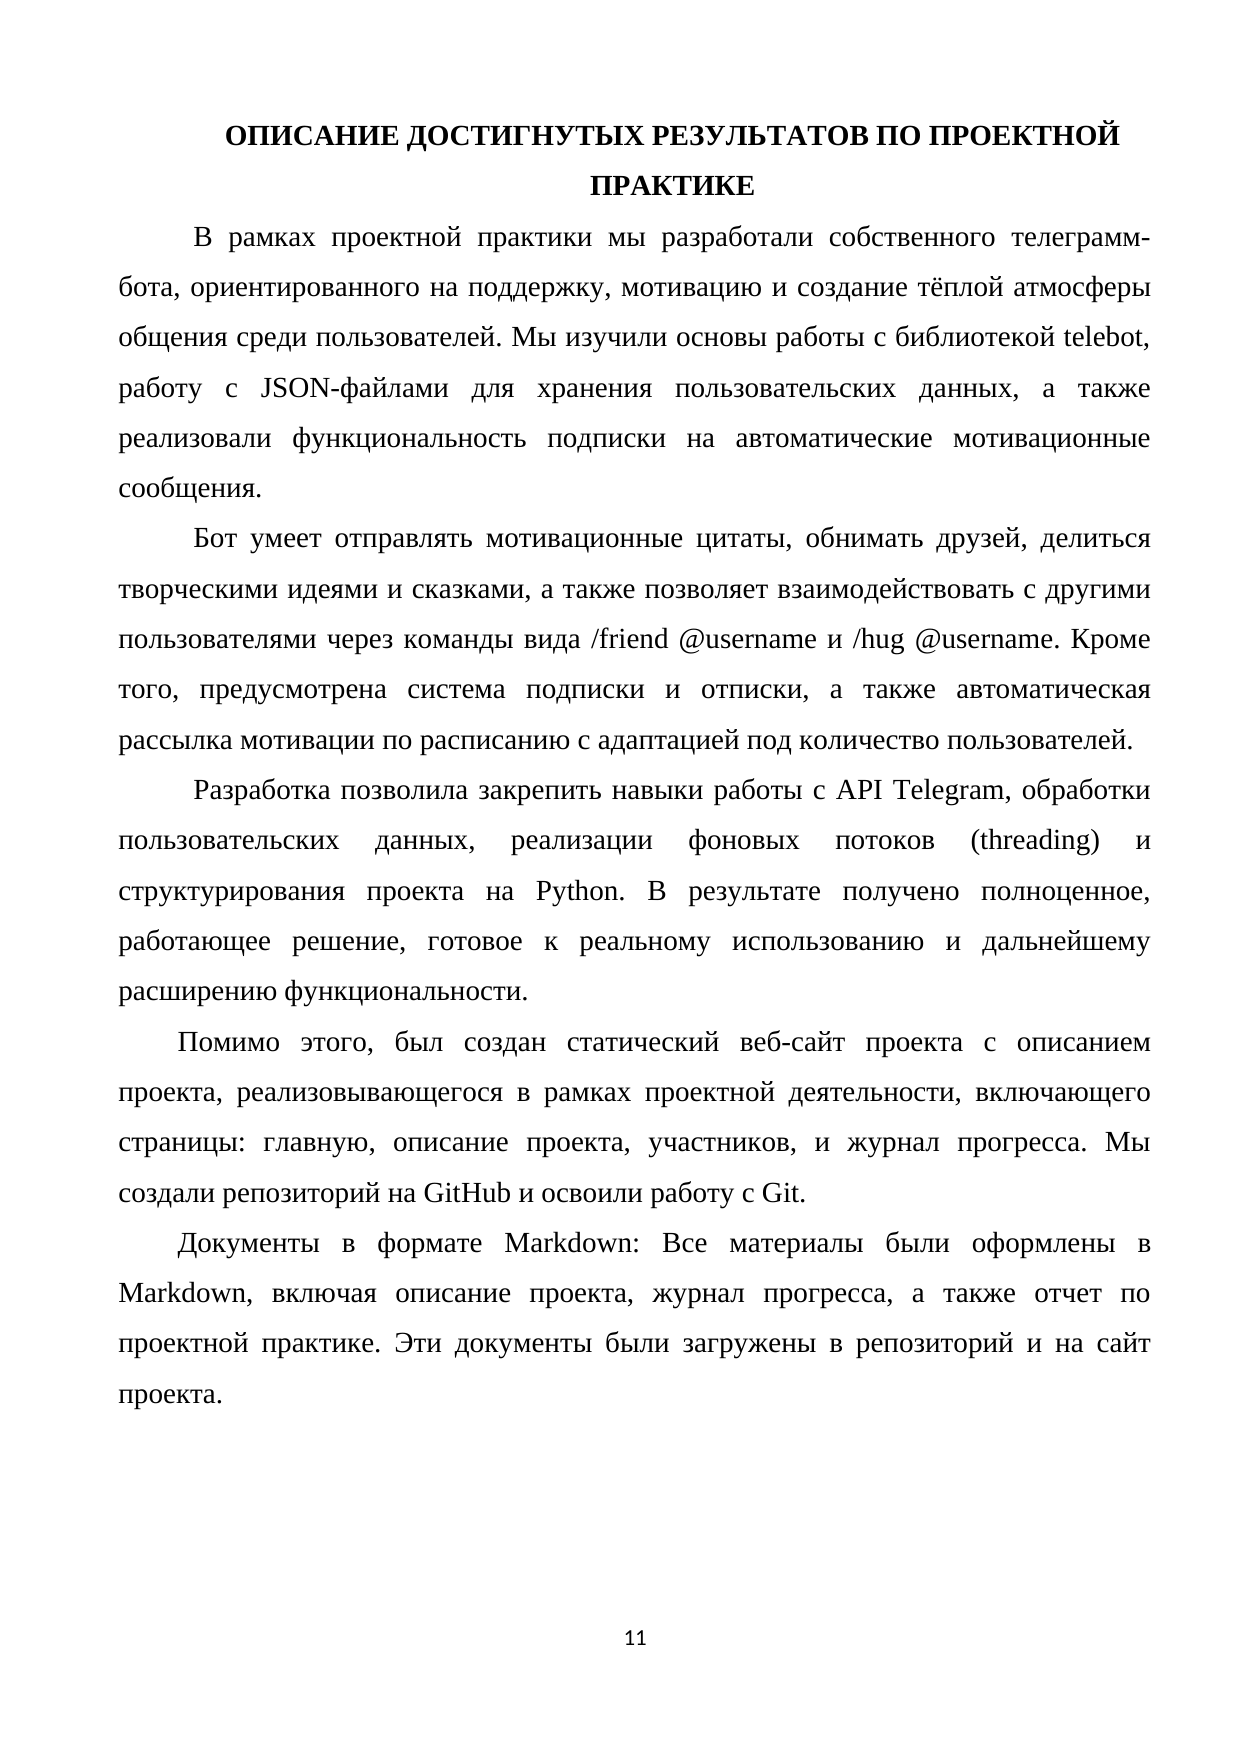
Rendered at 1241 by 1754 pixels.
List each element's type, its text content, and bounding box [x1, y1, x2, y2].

text Разработка позволила закрепить навыки работы с API Telegram, обработки пользовательских данных, реализации фоновых потоков (threading) и структурирования проекта на Python. В результате получено полноценное, работающее решение, готовое к реальному использованию и дальнейшему расширению функциональности. [118, 772, 1152, 1007]
text Бот умеет отправлять мотивационные цитаты, обнимать друзей, делиться творческими идеями и сказками, а также позволяет взаимодействовать с другими пользователями через команды вида /friend @username и /hug @username. Кроме того, предусмотрена система подписки и отписки, а также автоматическая рассылка мотивации по расписанию с адаптацией под количество пользователей. [118, 521, 1152, 755]
text В рамках проектной практики мы разработали собственного телеграмм-бота, ориентированного на поддержку, мотивацию и создание тёплой атмосферы общения среди пользователей. Мы изучили основы работы с библиотекой telebot, работу с JSON-файлами для хранения пользовательских данных, а также реализовали функциональность подписки на автоматические мотивационные сообщения. [118, 219, 1152, 504]
text Помимо этого, был создан статический веб-сайт проекта с описанием проекта, реализовывающегося в рамках проектной деятельности, включающего страницы: главную, описание проекта, участников, и журнал прогресса. Мы создали репозиторий на GitHub и освоили работу с Git. [118, 1024, 1152, 1208]
list ОПИСАНИЕ ДОСТИГНУТЫХ РЕЗУЛЬТАТОВ ПО ПРОЕКТНОЙ ПРАКТИКЕ [193, 118, 1152, 202]
text Документы в формате Markdown: Все материалы были оформлены в Markdown, включая описание проекта, журнал прогресса, а также отчет по проектной практике. Эти документы были загружены в репозиторий и на сайт проекта. [118, 1225, 1152, 1409]
